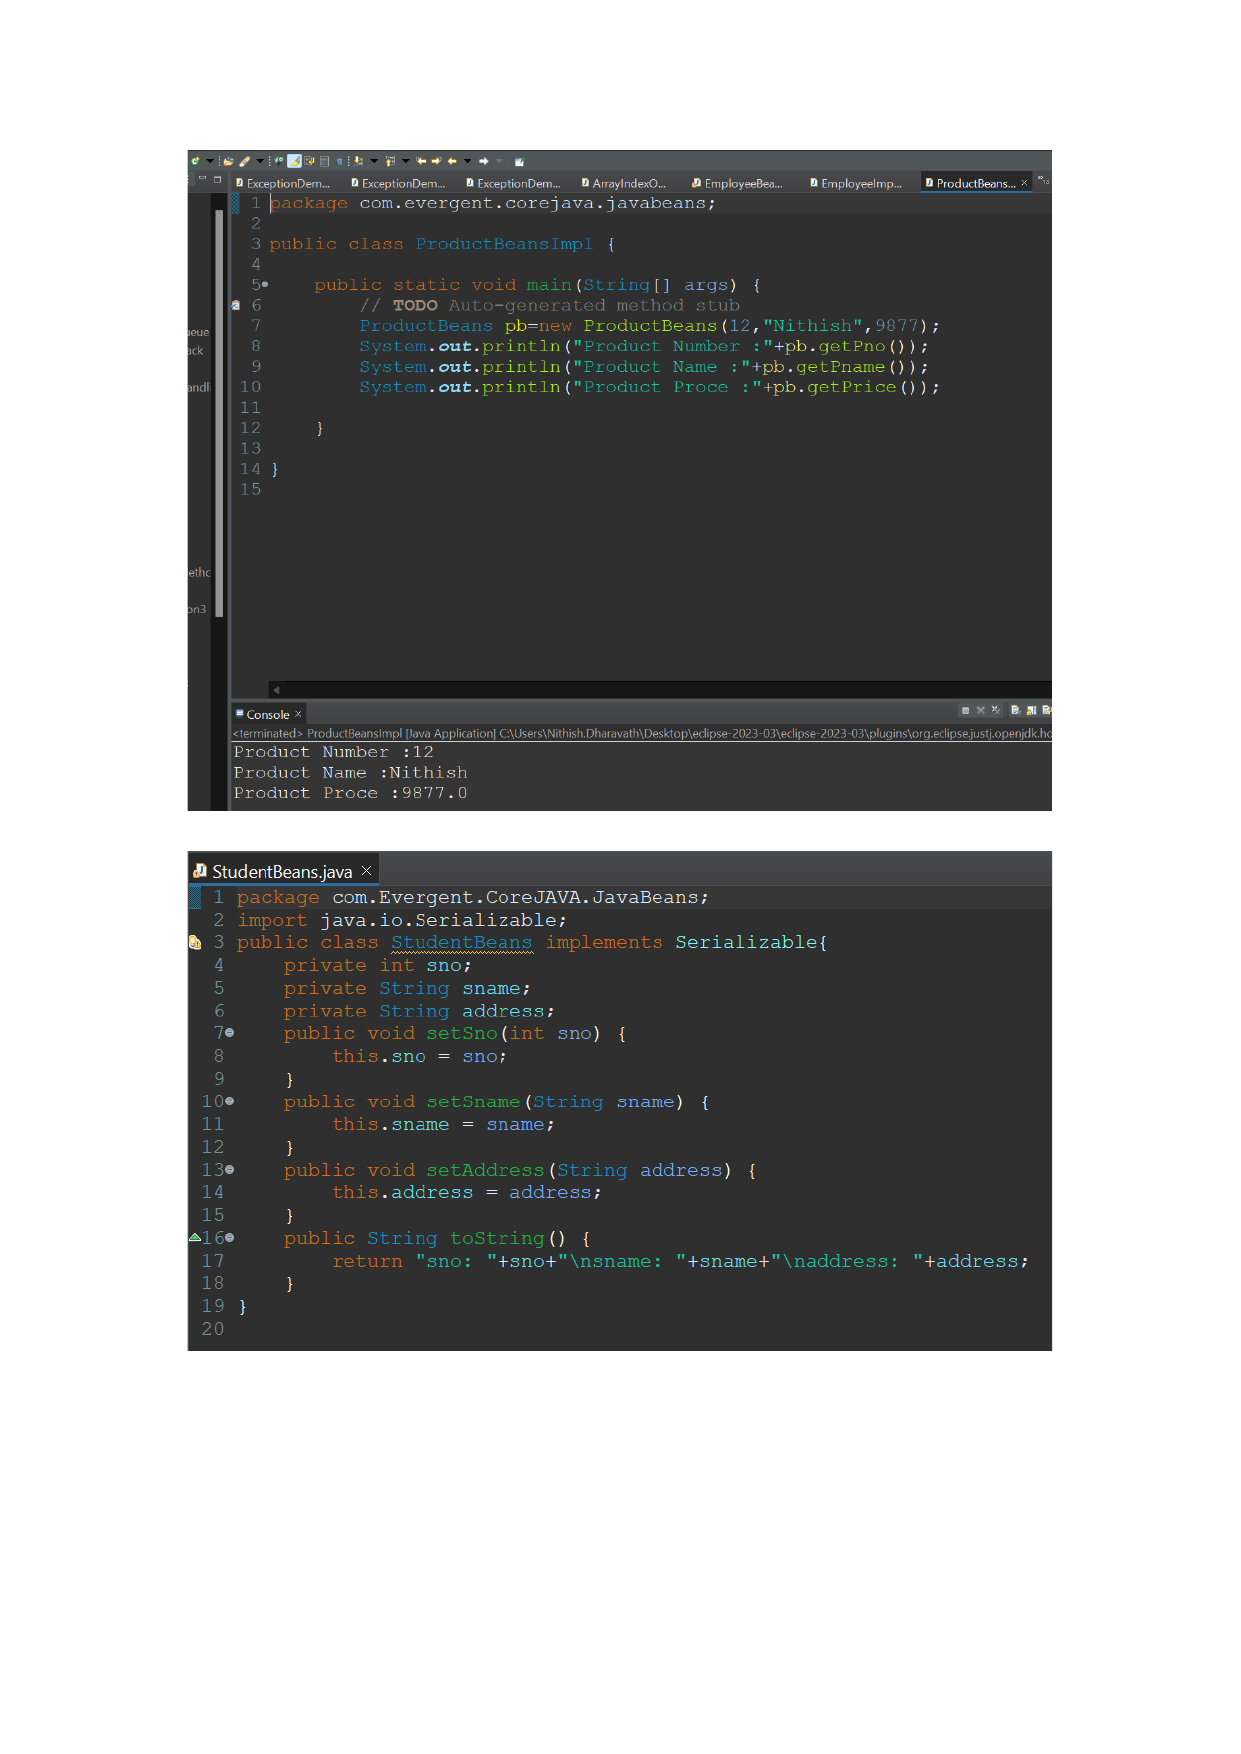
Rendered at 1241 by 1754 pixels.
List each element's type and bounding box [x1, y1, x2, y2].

picture [187, 851, 1053, 1351]
picture [187, 150, 1052, 811]
